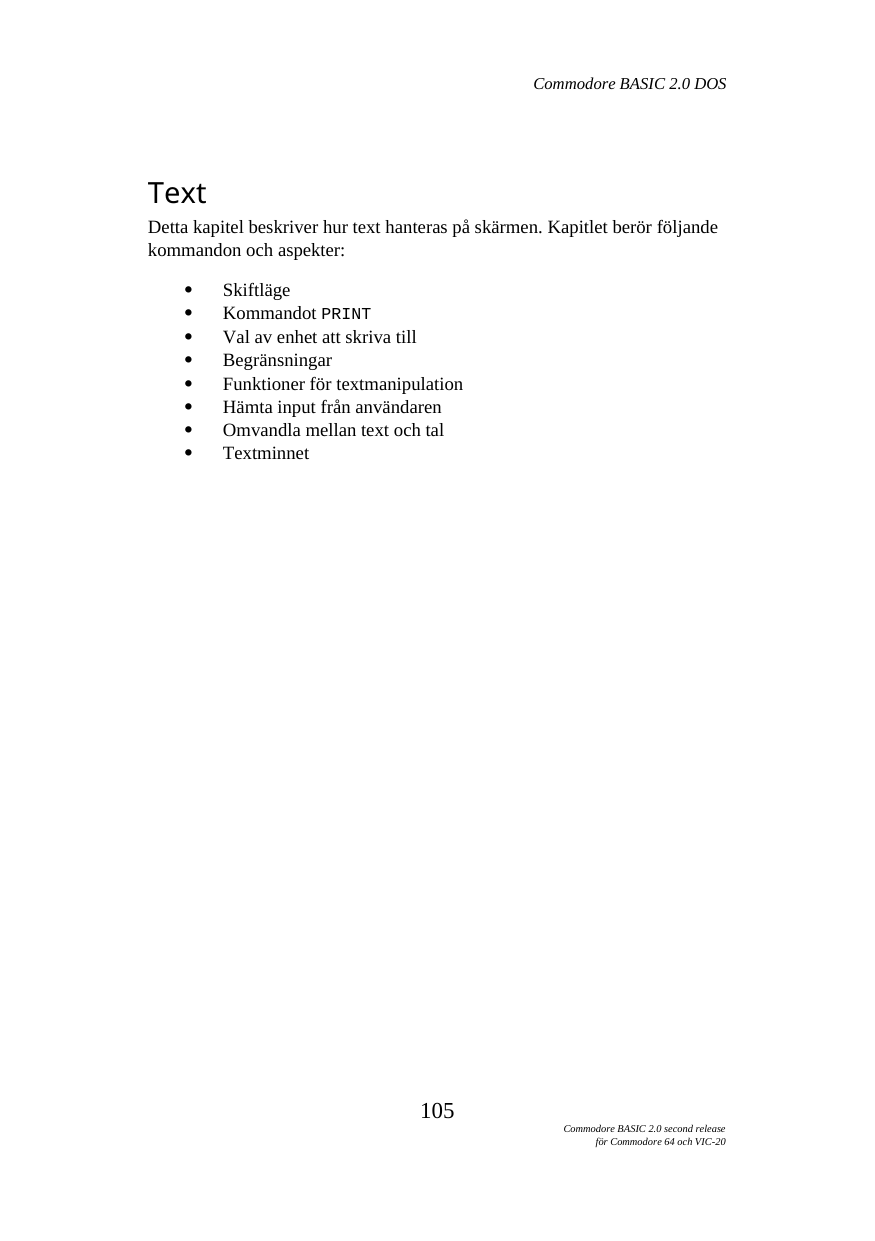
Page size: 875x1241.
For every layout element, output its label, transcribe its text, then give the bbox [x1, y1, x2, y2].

list Val av enhet att skriva till [185, 326, 726, 348]
list Hämta input från användaren [185, 396, 726, 417]
subtitle Text [148, 173, 726, 212]
list Begränsningar [185, 349, 726, 371]
list Skiftläge [185, 279, 726, 300]
list Funktioner för textmanipulation [185, 373, 726, 394]
text Detta kapitel beskriver hur text hanteras på skärmen. Kapitlet berör följande kommandon och aspekter: [148, 216, 726, 260]
list Kommandot PRINT [185, 302, 726, 324]
list Omvandla mellan text och tal [185, 419, 726, 441]
list Textminnet [185, 442, 726, 464]
